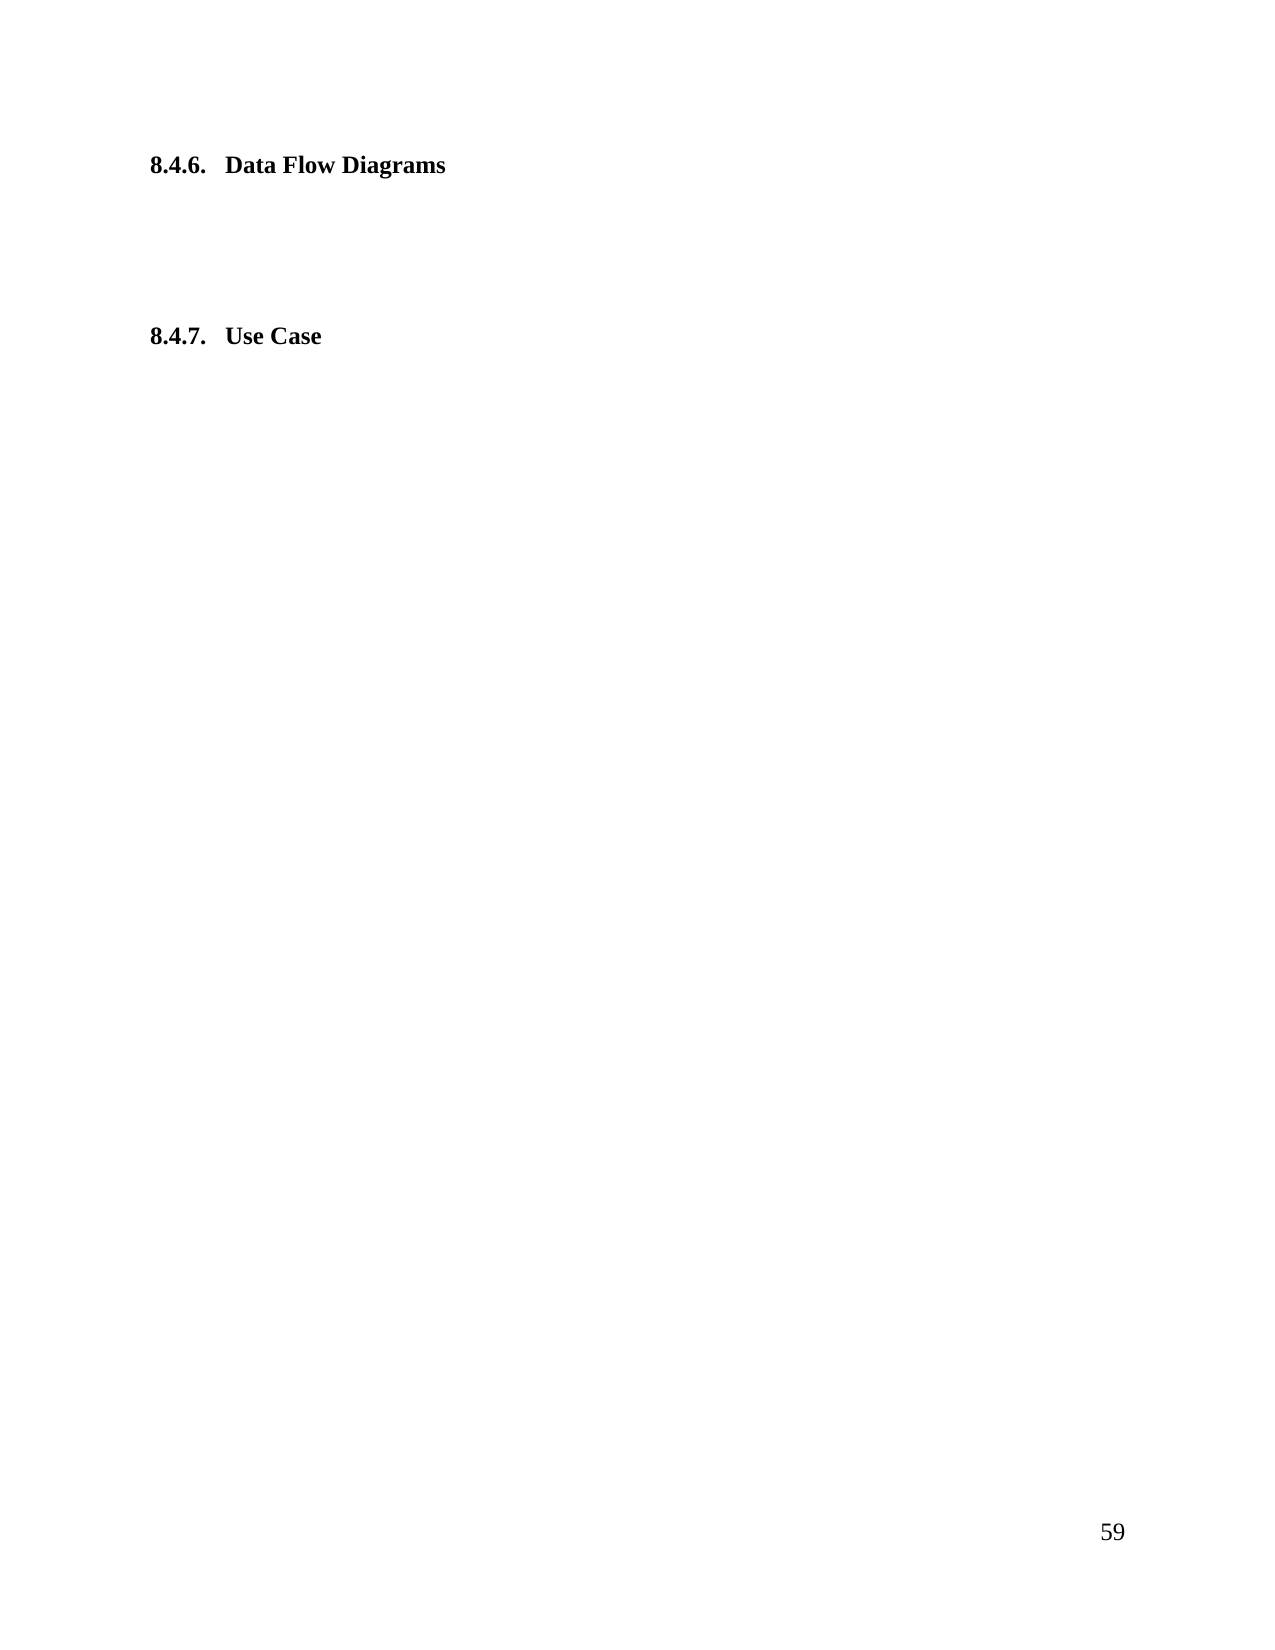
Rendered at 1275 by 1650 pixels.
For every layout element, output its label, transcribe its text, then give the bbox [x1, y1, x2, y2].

subtitle Data Flow Diagrams [150, 150, 1125, 179]
subtitle Use Case [150, 321, 1125, 350]
